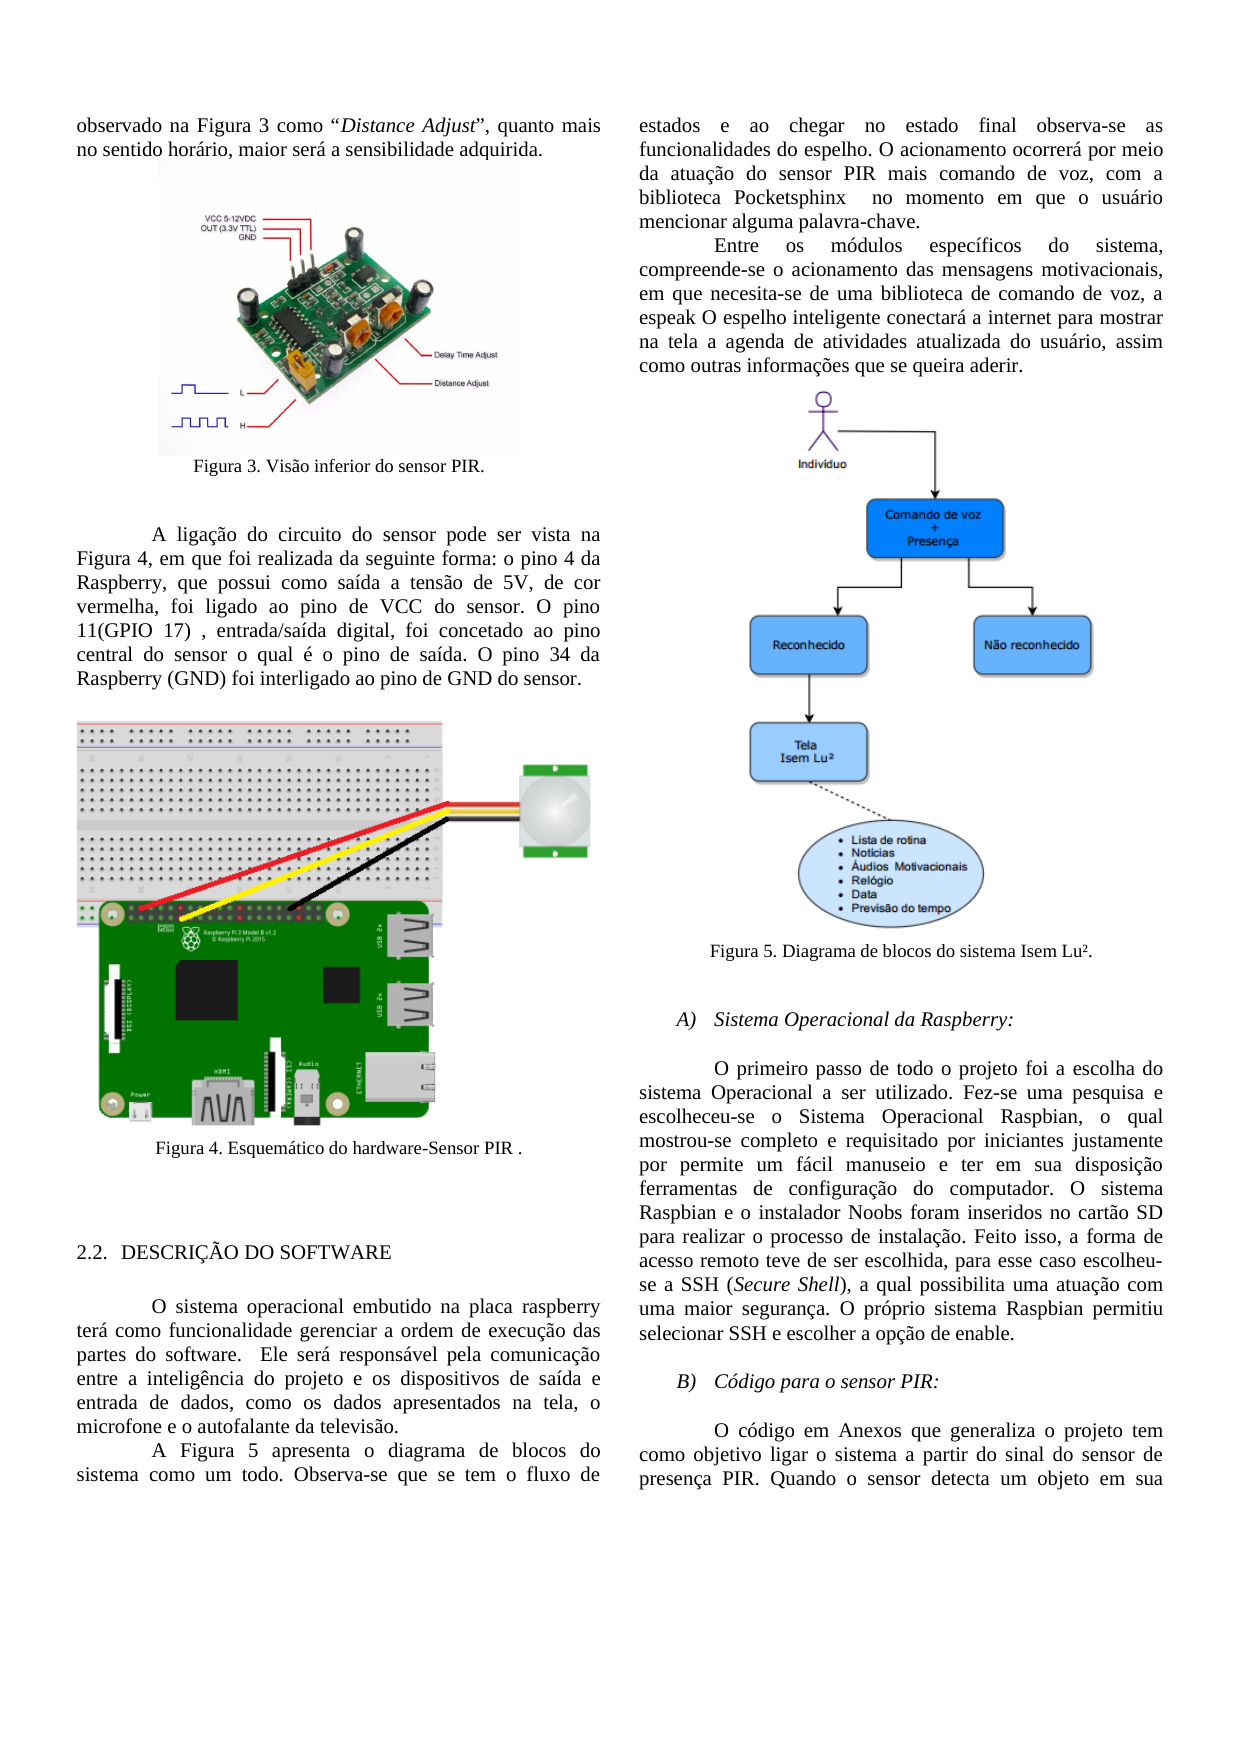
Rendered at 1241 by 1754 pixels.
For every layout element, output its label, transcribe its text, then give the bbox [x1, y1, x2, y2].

text A ligação do circuito do sensor pode ser vista na Figura 4, em que foi realizada da seguinte forma: o pino 4 da Raspberry, que possui como saída a tensão de 5V, de cor vermelha, foi ligado ao pino de VCC do sensor. O pino 11(GPIO 17) , entrada/saída digital, foi concetado ao pino central do sensor o qual é o pino de saída. O pino 34 da Raspberry (GND) foi interligado ao pino de GND do sensor. [76, 522, 601, 690]
text A Figura 5 apresenta o diagrama de blocos do sistema como um todo. Observa-se que se tem o fluxo de estados e ao chegar no estado final observa-se as funcionalidades do espelho. O acionamento ocorrerá por meio da atuação do sensor PIR mais comando de voz, com a biblioteca Pocketsphinx no momento em que o usuário mencionar alguma palavra-chave. [639, 112, 1164, 233]
text O primeiro passo de todo o projeto foi a escolha do sistema Operacional a ser utilizado. Fez-se uma pesquisa e escolheceu-se o Sistema Operacional Raspbian, o qual mostrou-se completo e requisitado por iniciantes justamente por permite um fácil manuseio e ter em sua disposição ferramentas de configuração do computador. O sistema Raspbian e o instalador Noobs foram inseridos no cartão SD para realizar o processo de instalação. Feito isso, a forma de acesso remoto teve de ser escolhida, para esse caso escolheu-se a SSH (Secure Shell), a qual possibilita uma atuação com uma maior segurança. O próprio sistema Raspbian permitiu selecionar SSH e escolher a opção de enable. [639, 1056, 1164, 1344]
text Figura 4. Esquemático do hardware-Sensor PIR . [76, 1137, 601, 1158]
text Figura 5. Diagrama de blocos do sistema Isem Lu². [639, 940, 1164, 962]
picture [76, 714, 602, 1137]
subtitle Sistema Operacional da Raspberry: [676, 1007, 1164, 1032]
text Figura 3. Visão inferior do sensor PIR. [76, 455, 601, 477]
picture [700, 377, 1103, 941]
picture [158, 160, 520, 456]
subtitle Código para o sensor PIR: [676, 1368, 1164, 1393]
text O sistema operacional embutido na placa raspberry terá como funcionalidade gerenciar a ordem de execução das partes do software. Ele será responsável pela comunicação entre a inteligência do projeto e os dispositivos de saída e entrada de dados, como os dados apresentados na tela, o microfone e o autofalante da televisão. [76, 1294, 601, 1438]
text Entre os módulos específicos do sistema, compreende-se o acionamento das mensagens motivacionais, em que necesita-se de uma biblioteca de comando de voz, a espeak O espelho inteligente conectará a internet para mostrar na tela a agenda de atividades atualizada do usuário, assim como outras informações que se queira aderir. [639, 233, 1164, 377]
text A Figura 5 apresenta o diagrama de blocos do sistema como um todo. Observa-se que se tem o fluxo de estados e ao chegar no estado final observa-se as funcionalidades do espelho. O acionamento ocorrerá por meio da atuação do sensor PIR mais comando de voz, com a biblioteca Pocketsphinx no momento em que o usuário mencionar alguma palavra-chave. [76, 1438, 601, 1486]
subtitle Descrição do Software [76, 1239, 601, 1264]
